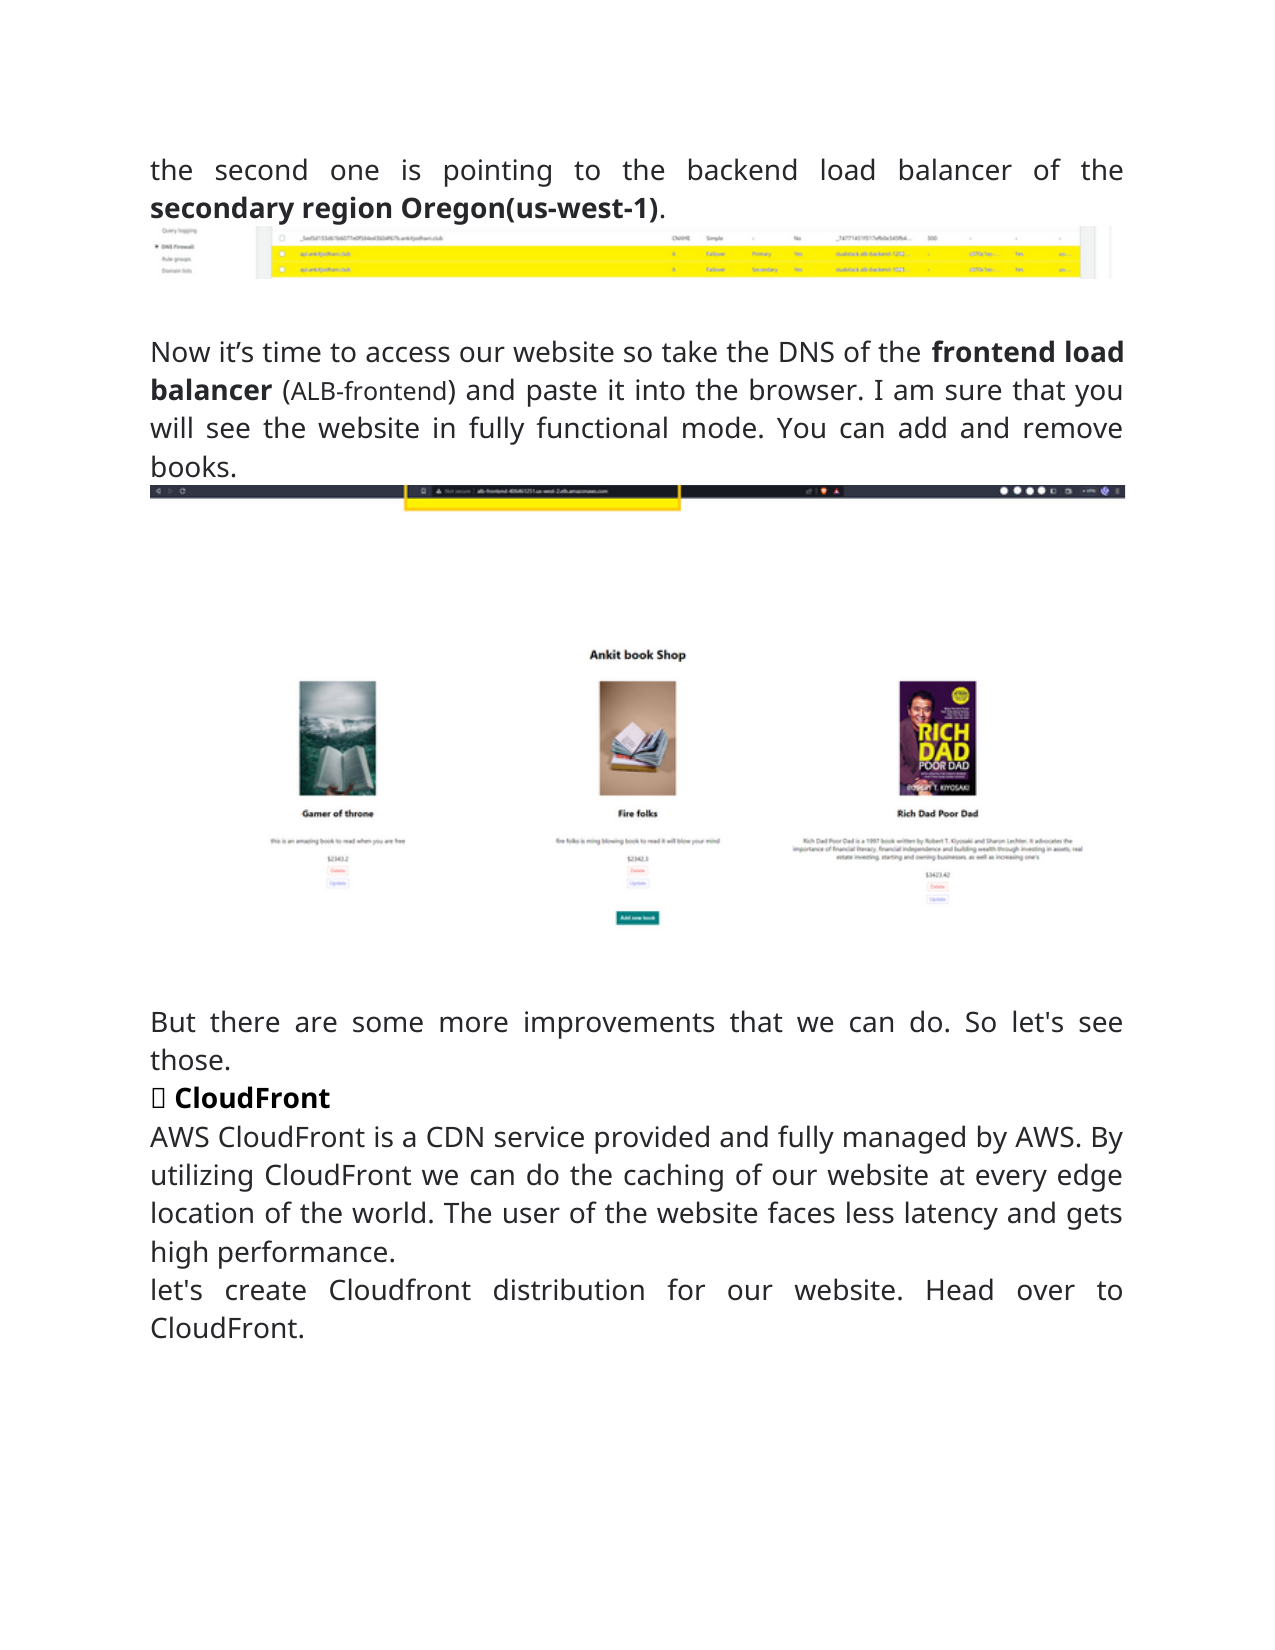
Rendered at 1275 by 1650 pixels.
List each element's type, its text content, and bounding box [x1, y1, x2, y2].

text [150, 150, 1125, 226]
text AWS CloudFront is a CDN service provided and fully managed by AWS. By utilizing CloudFront we can do the caching of our website at every edge location of the world. The user of the website faces less latency and gets high performance. [150, 1117, 1125, 1270]
picture [150, 485, 1125, 949]
text let's create Cloudfront distribution for our website. Head over to CloudFront. [150, 1270, 1125, 1347]
picture [150, 226, 1125, 279]
text 🔹 CloudFront [150, 1079, 1125, 1117]
text Now it’s time to access our website so take the DNS of the frontend load balancer (ALB-frontend) and paste it into the browser. I am sure that you will see the website in fully functional mode. You can add and remove books. [150, 332, 1125, 485]
text But there are some more improvements that we can do. So let's see those. [150, 1002, 1125, 1079]
